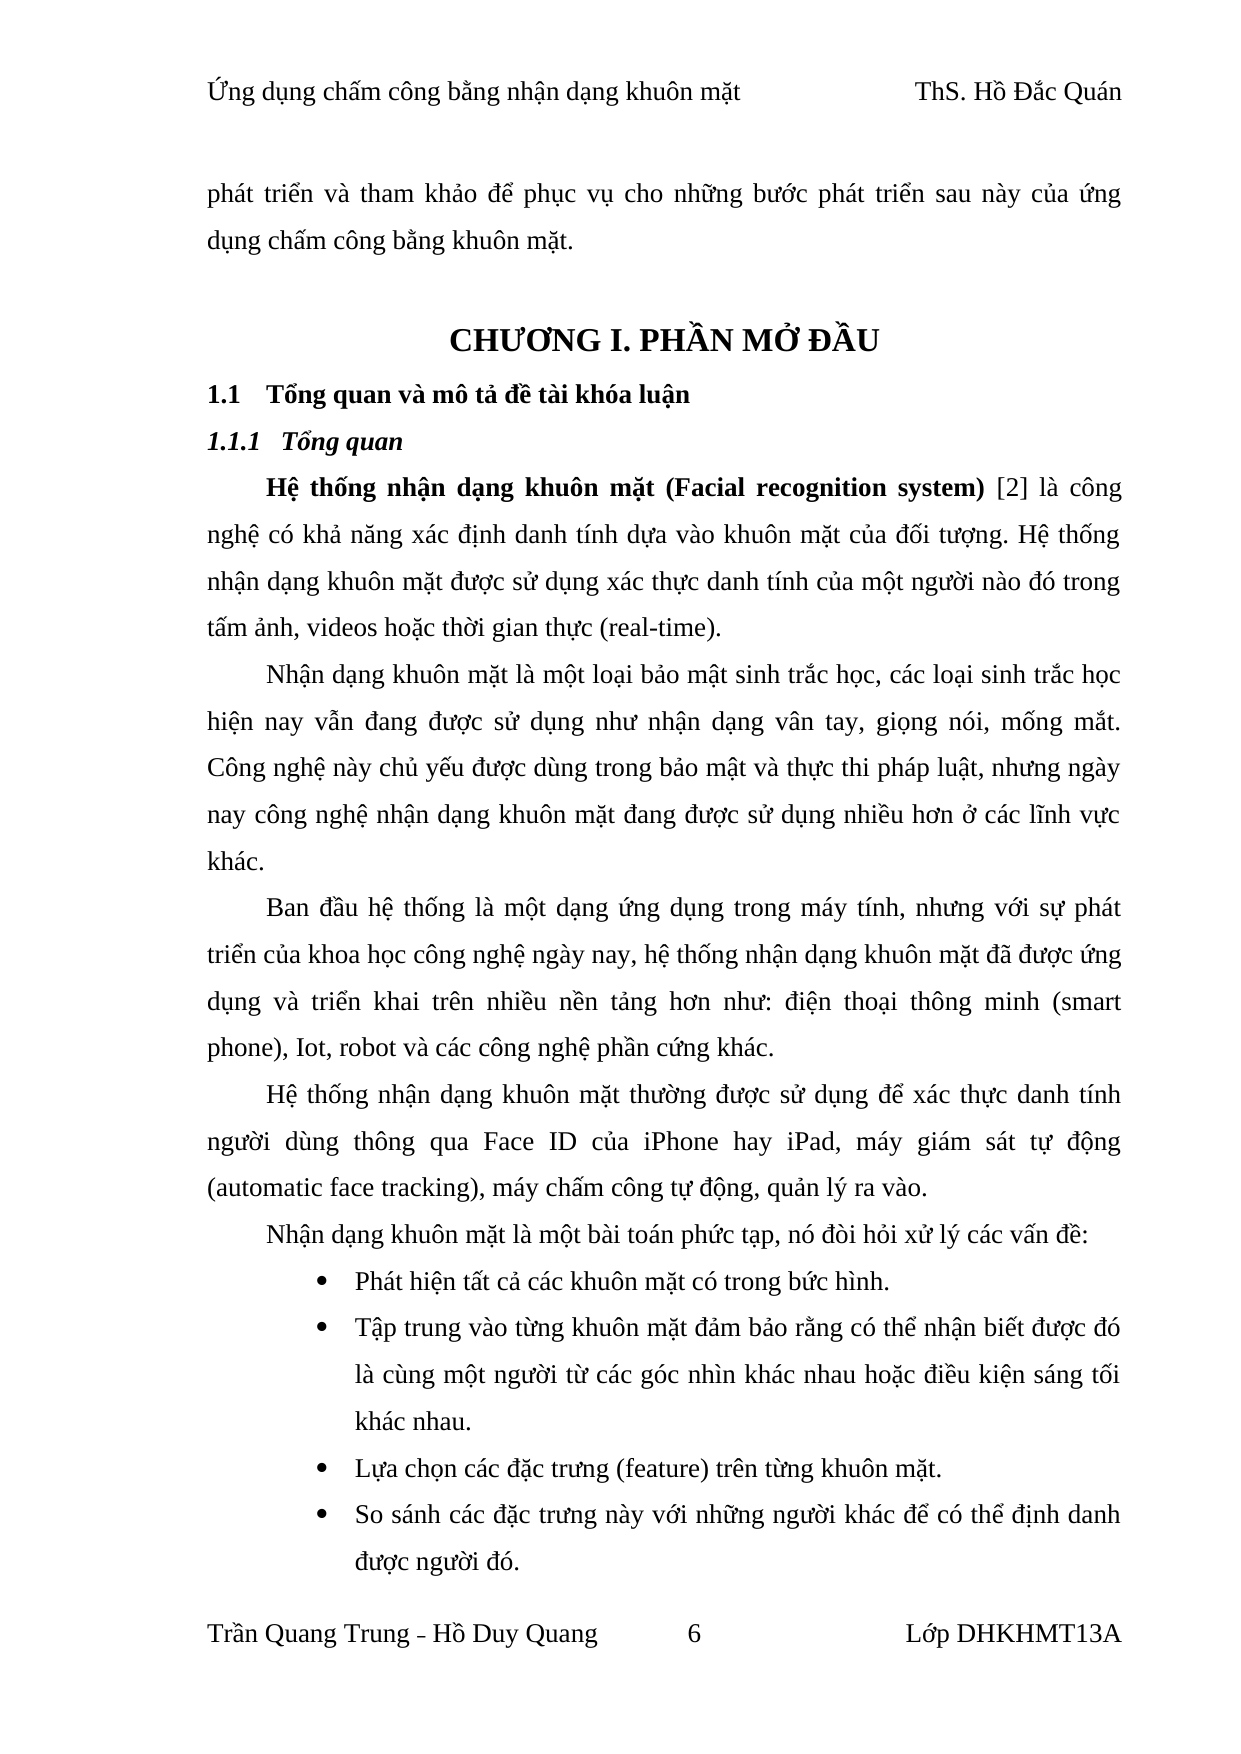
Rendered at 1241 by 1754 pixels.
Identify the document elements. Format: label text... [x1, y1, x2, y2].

list Ban đầu hệ thống là một dạng ứng dụng trong máy tính, nhưng với sự phát triển của khoa học công nghệ ngày nay, hệ thống nhận dạng khuôn mặt đã được ứng dụng và triển khai trên nhiều nền tảng hơn như: điện thoại thông minh (smart phone), Iot, robot và các công nghệ phần cứng khác. [207, 891, 1122, 1062]
list Tổng quan [207, 425, 1122, 456]
list Nhận dạng khuôn mặt là một bài toán phức tạp, nó đòi hỏi xử lý các vấn đề: [207, 1218, 1122, 1249]
list Tổng quan và mô tả đề tài khóa luận [207, 378, 1122, 409]
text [207, 177, 1122, 255]
list Phát hiện tất cả các khuôn mặt có trong bức hình. [317, 1265, 1122, 1296]
list Tập trung vào từng khuôn mặt đảm bảo rằng có thể nhận biết được đó là cùng một người từ các góc nhìn khác nhau hoặc điều kiện sáng tối khác nhau. [317, 1312, 1122, 1436]
subtitle CHƯƠNG I. PHẦN MỞ ĐẦU [207, 321, 1122, 359]
list Hệ thống nhận dạng khuôn mặt (Facial recognition system) [2] là công nghệ có khả năng xác định danh tính dựa vào khuôn mặt của đối tượng. Hệ thống nhận dạng khuôn mặt được sử dụng xác thực danh tính của một người nào đó trong tấm ảnh, videos hoặc thời gian thực (real-time). [207, 471, 1122, 642]
list Hệ thống nhận dạng khuôn mặt thường được sử dụng để xác thực danh tính người dùng thông qua Face ID của iPhone hay iPad, máy giám sát tự động (automatic face tracking), máy chấm công tự động, quản lý ra vào. [207, 1078, 1122, 1202]
list So sánh các đặc trưng này với những người khác để có thể định danh được người đó. [317, 1498, 1122, 1576]
list Lựa chọn các đặc trưng (feature) trên từng khuôn mặt. [317, 1452, 1122, 1483]
list Nhận dạng khuôn mặt là một loại bảo mật sinh trắc học, các loại sinh trắc học hiện nay vẫn đang được sử dụng như nhận dạng vân tay, giọng nói, mống mắt. Công nghệ này chủ yếu được dùng trong bảo mật và thực thi pháp luật, nhưng ngày nay công nghệ nhận dạng khuôn mặt đang được sử dụng nhiều hơn ở các lĩnh vực khác. [207, 658, 1122, 876]
